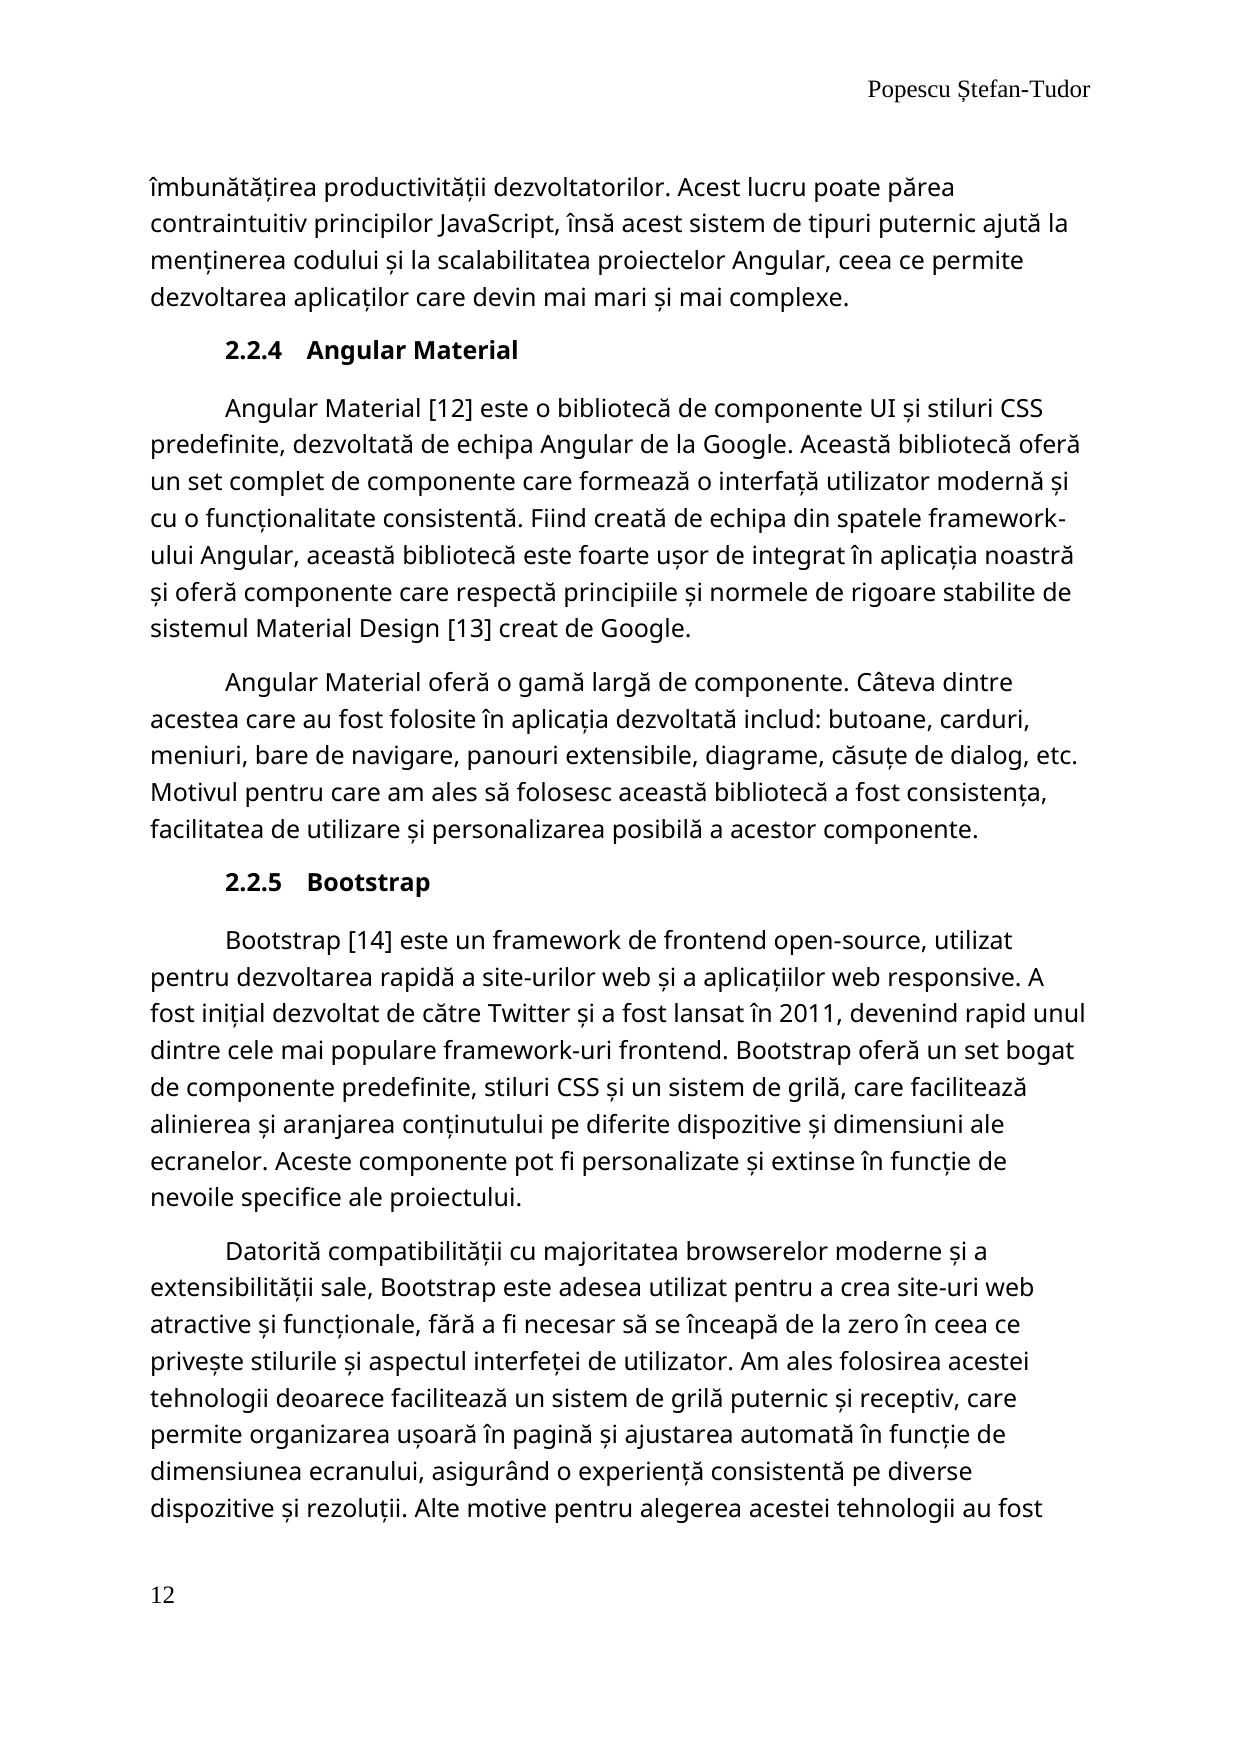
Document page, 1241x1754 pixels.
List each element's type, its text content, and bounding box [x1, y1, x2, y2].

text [150, 1233, 1090, 1525]
text Angular Material oferă o gamă largă de componente. Câteva dintre acestea care au fost folosite în aplicația dezvoltată includ: butoane, carduri, meniuri, bare de navigare, panouri extensibile, diagrame, căsuțe de dialog, etc. Motivul pentru care am ales să folosesc această bibliotecă a fost consistența, facilitatea de utilizare și personalizarea posibilă a acestor componente. [150, 664, 1090, 846]
subtitle Bootstrap [225, 865, 1090, 899]
subtitle Angular Material [225, 333, 1090, 367]
text Bootstrap este un framework de frontend open-source, utilizat pentru dezvoltarea rapidă a site-urilor web și a aplicațiilor web responsive. A fost inițial dezvoltat de către Twitter și a fost lansat în 2011, devenind rapid unul dintre cele mai populare framework-uri frontend. Bootstrap oferă un set bogat de componente predefinite, stiluri CSS și un sistem de grilă, care facilitează alinierea și aranjarea conținutului pe diferite dispozitive și dimensiuni ale ecranelor. Aceste componente pot fi personalizate și extinse în funcție de nevoile specifice ale proiectului. [150, 922, 1090, 1214]
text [150, 169, 1090, 313]
text Angular Material este o bibliotecă de componente UI și stiluri CSS predefinite, dezvoltată de echipa Angular de la Google. Această bibliotecă oferă un set complet de componente care formează o interfață utilizator modernă și cu o funcționalitate consistentă. Fiind creată de echipa din spatele framework-ului Angular, această bibliotecă este foarte ușor de integrat în aplicația noastră și oferă componente care respectă principiile și normele de rigoare stabilite de sistemul Material Design creat de Google. [150, 390, 1090, 645]
